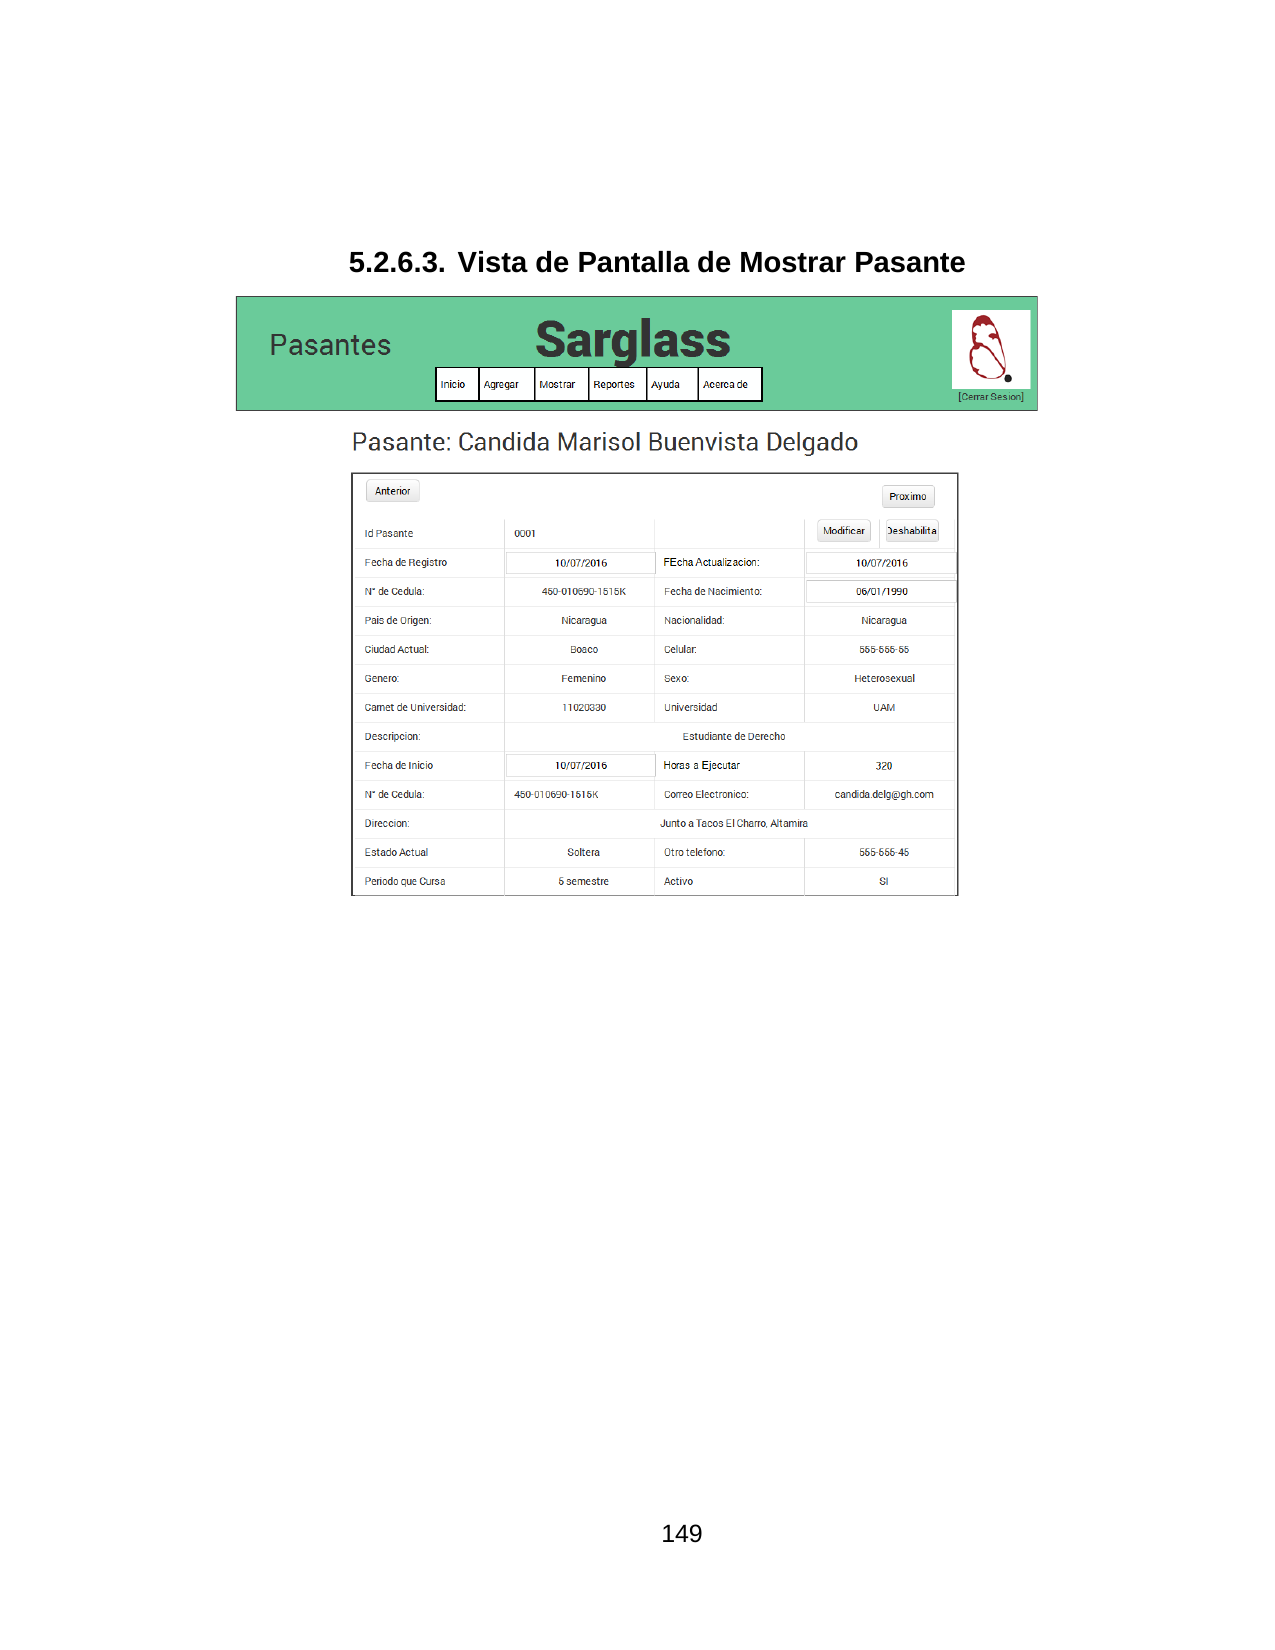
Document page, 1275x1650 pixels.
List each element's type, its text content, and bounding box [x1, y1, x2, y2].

subtitle Vista de Pantalla de Mostrar Pasante [349, 245, 1127, 279]
picture [235, 296, 1038, 896]
